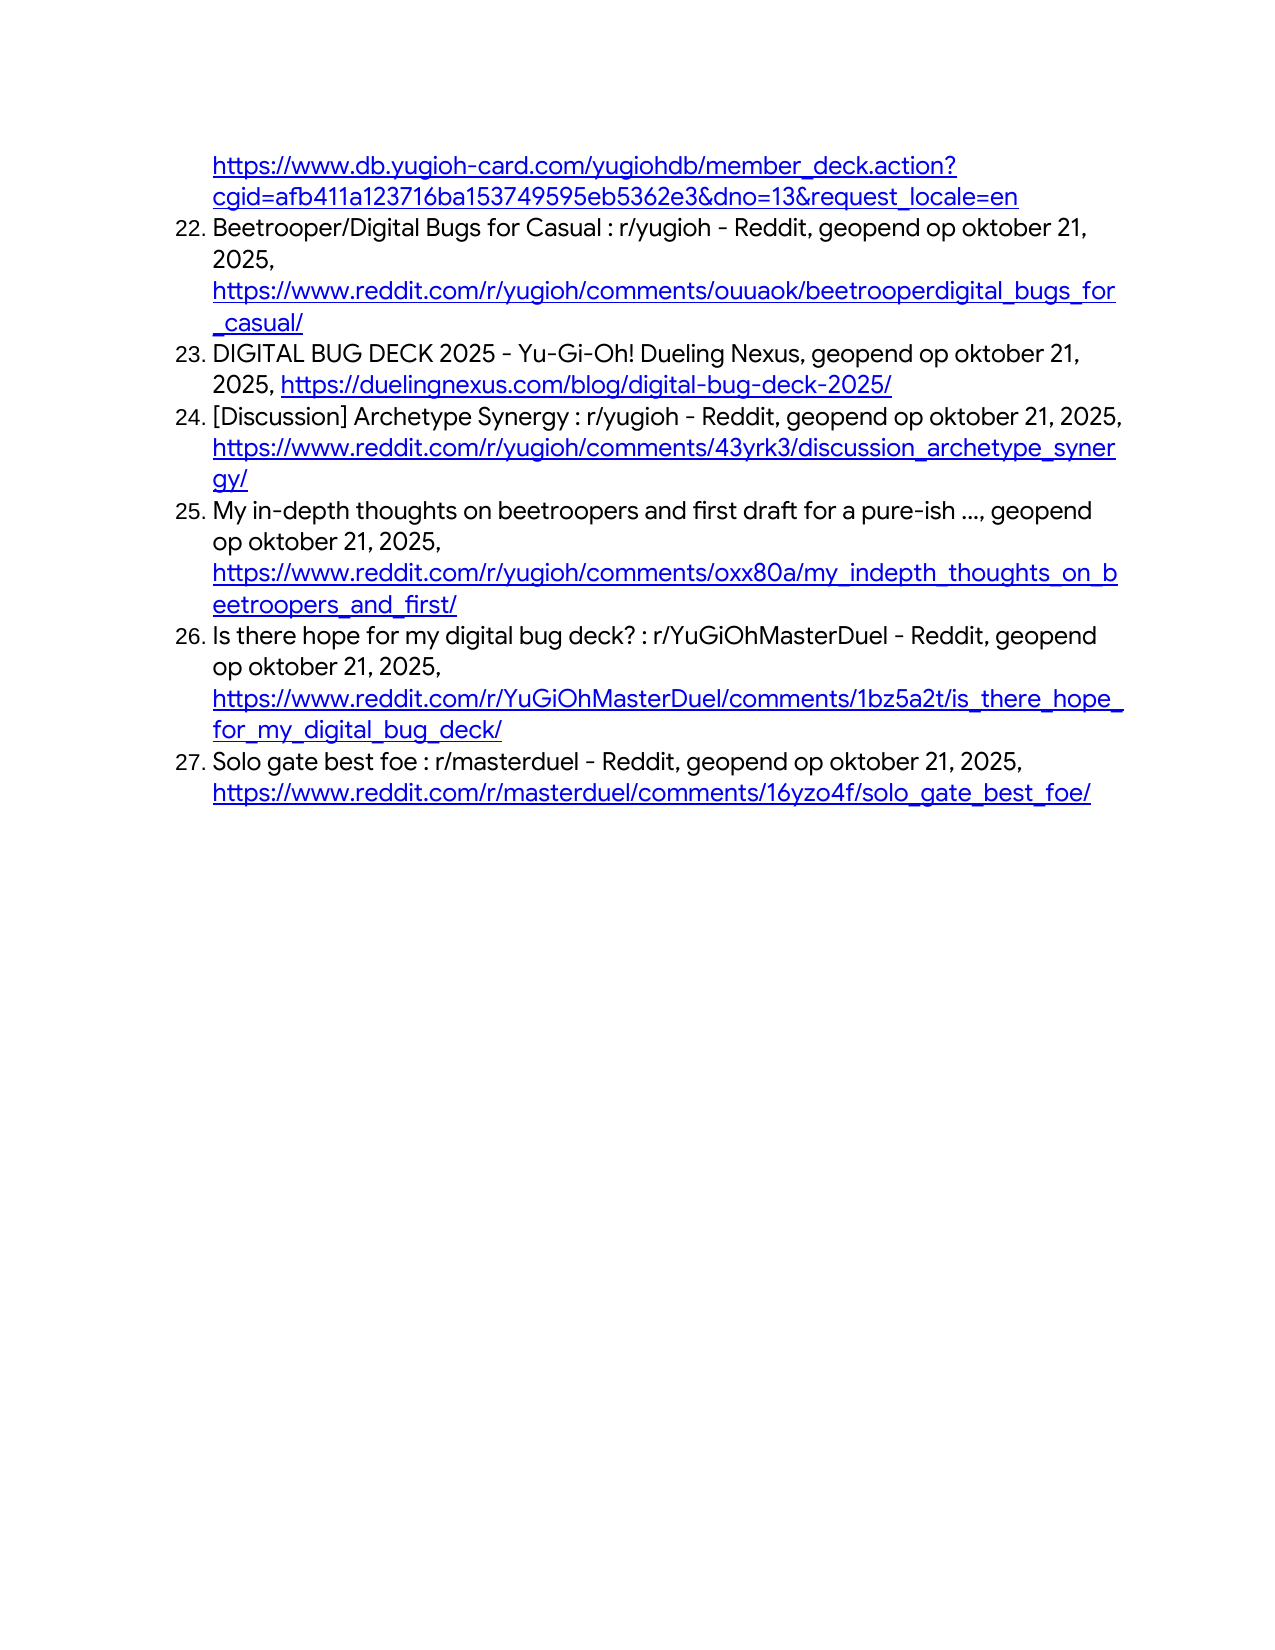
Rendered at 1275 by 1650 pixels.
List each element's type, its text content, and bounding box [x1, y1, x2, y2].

list DIGITAL BUG DECK 2025 - Yu-Gi-Oh! Dueling Nexus, geopend op oktober 21, 2025, https://duelingnexus.com/blog/digital-bug-deck-2025/ [175, 338, 1125, 401]
list My in-depth thoughts on beetroopers and first draft for a pure-ish ..., geopend op oktober 21, 2025, https://www.reddit.com/r/yugioh/comments/oxx80a/my_indepth_thoughts_on_beetroopers_and_first/ [175, 495, 1125, 620]
list Solo gate best foe : r/masterduel - Reddit, geopend op oktober 21, 2025, https://www.reddit.com/r/masterduel/comments/16yzo4f/solo_gate_best_foe/ [175, 746, 1125, 808]
list [Discussion] Archetype Synergy : r/yugioh - Reddit, geopend op oktober 21, 2025, https://www.reddit.com/r/yugioh/comments/43yrk3/discussion_archetype_synergy/ [175, 401, 1125, 495]
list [175, 150, 1125, 213]
list Is there hope for my digital bug deck? : r/YuGiOhMasterDuel - Reddit, geopend op oktober 21, 2025, https://www.reddit.com/r/YuGiOhMasterDuel/comments/1bz5a2t/is_there_hope_for_my_digital_bug_deck/ [175, 620, 1125, 746]
list Beetrooper/Digital Bugs for Casual : r/yugioh - Reddit, geopend op oktober 21, 2025, https://www.reddit.com/r/yugioh/comments/ouuaok/beetrooperdigital_bugs_for_casual/ [175, 213, 1125, 338]
